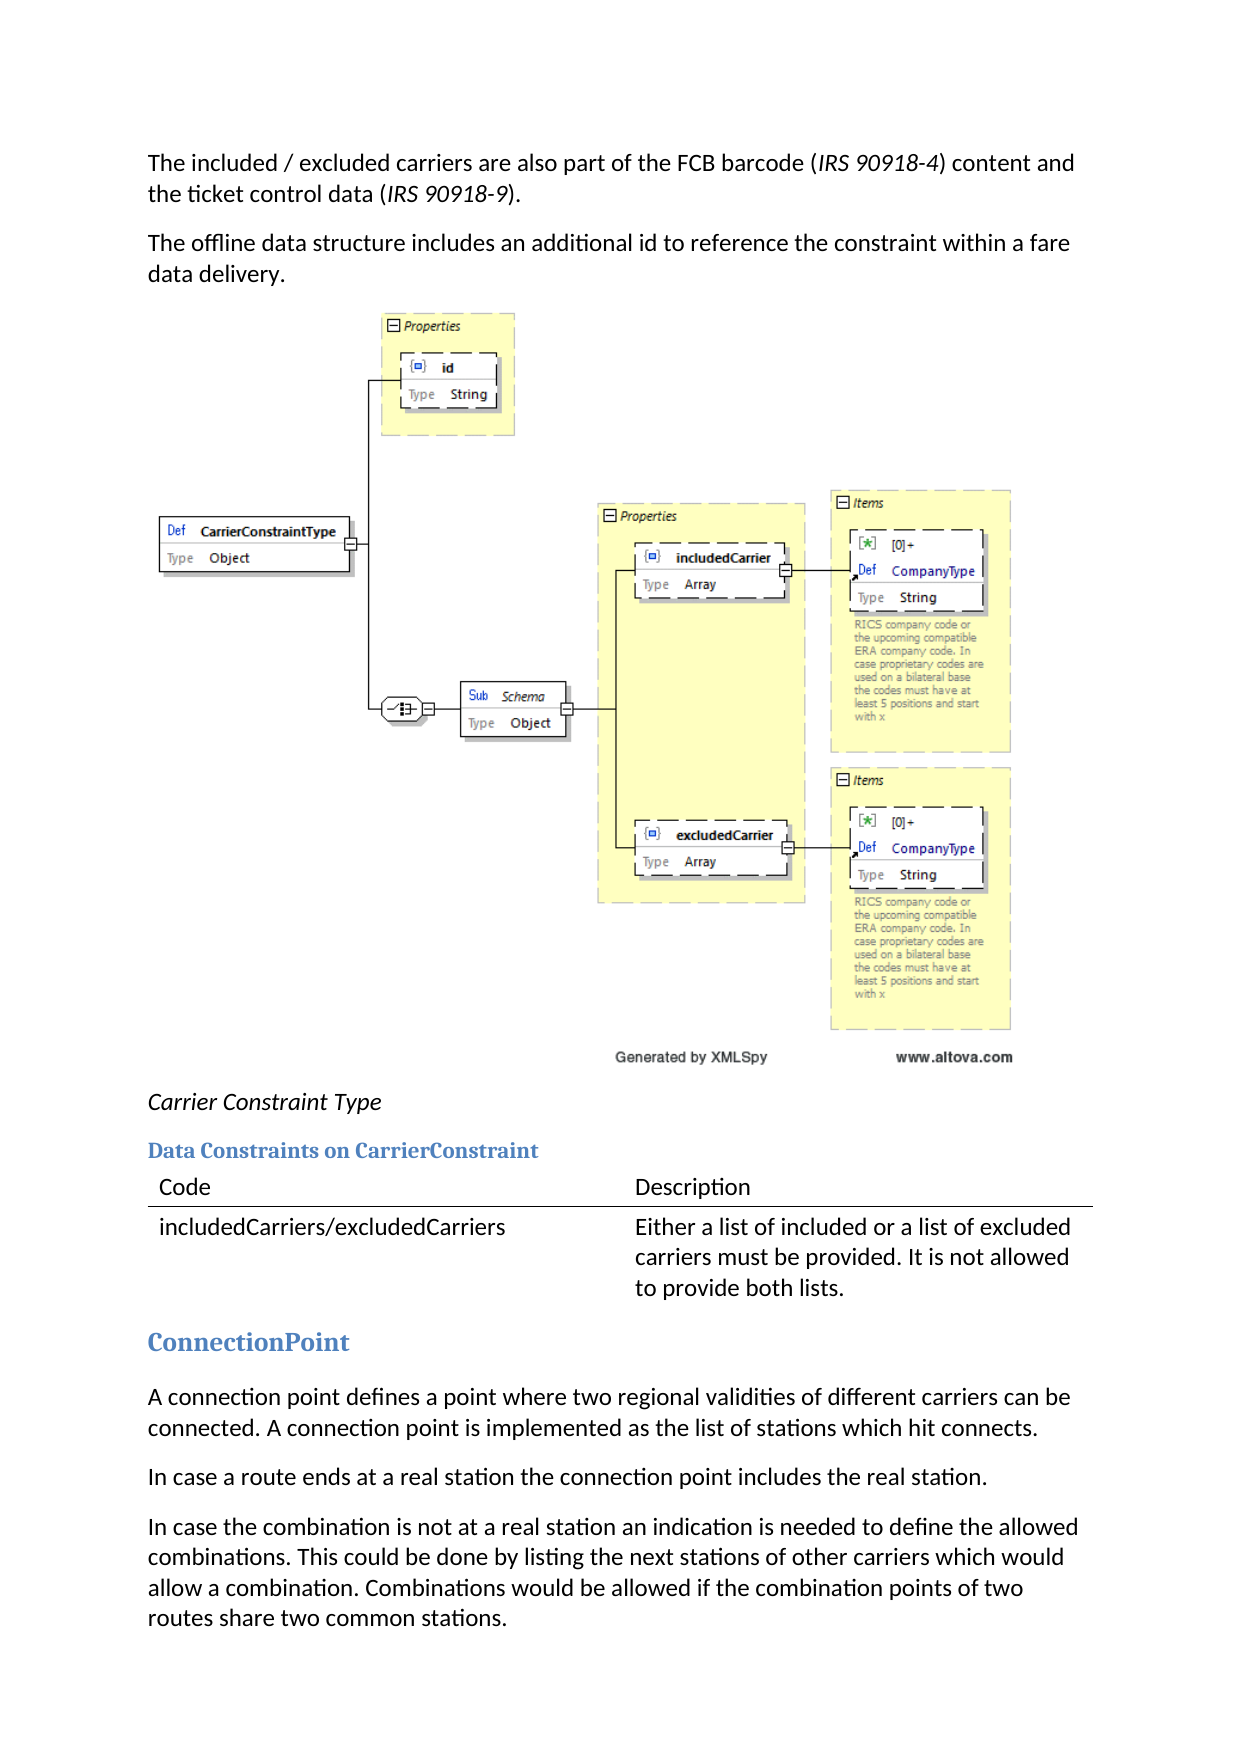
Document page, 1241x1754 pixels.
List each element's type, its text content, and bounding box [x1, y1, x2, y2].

table_header Code [148, 1168, 624, 1206]
table_cell Either a list of included or a list of excluded carriers must be provided. It is not allowed to provide both lists. [624, 1207, 1093, 1306]
text A connection point defines a point where two regional validities of different carriers can be connected. A connection point is implemented as the list of stations which hit connects. [148, 1382, 1093, 1443]
subtitle Data Constraints on CarrierConstraint [148, 1137, 1093, 1164]
text The offline data structure includes an additional id to reference the constraint within a fare data delivery. [148, 227, 1093, 288]
table_cell includedCarriers/excludedCarriers [148, 1207, 624, 1306]
picture [147, 307, 1023, 1066]
text In case the combination is not at a real station an indication is needed to define the allowed combinations. This could be done by listing the next stations of other carriers which would allow a combination. Combinations would be allowed if the combination points of two routes share two common stations. [148, 1511, 1093, 1633]
text In case a route ends at a real station the connection point includes the real station. [148, 1461, 1093, 1492]
subtitle ConnectionPoint [148, 1327, 1093, 1358]
text The included / excluded carriers are also part of the FCB barcode (IRS 90918-4) content and the ticket control data (IRS 90918-9). [148, 148, 1093, 209]
text Carrier Constraint Type [148, 1086, 1093, 1117]
table_header Description [624, 1168, 1093, 1206]
